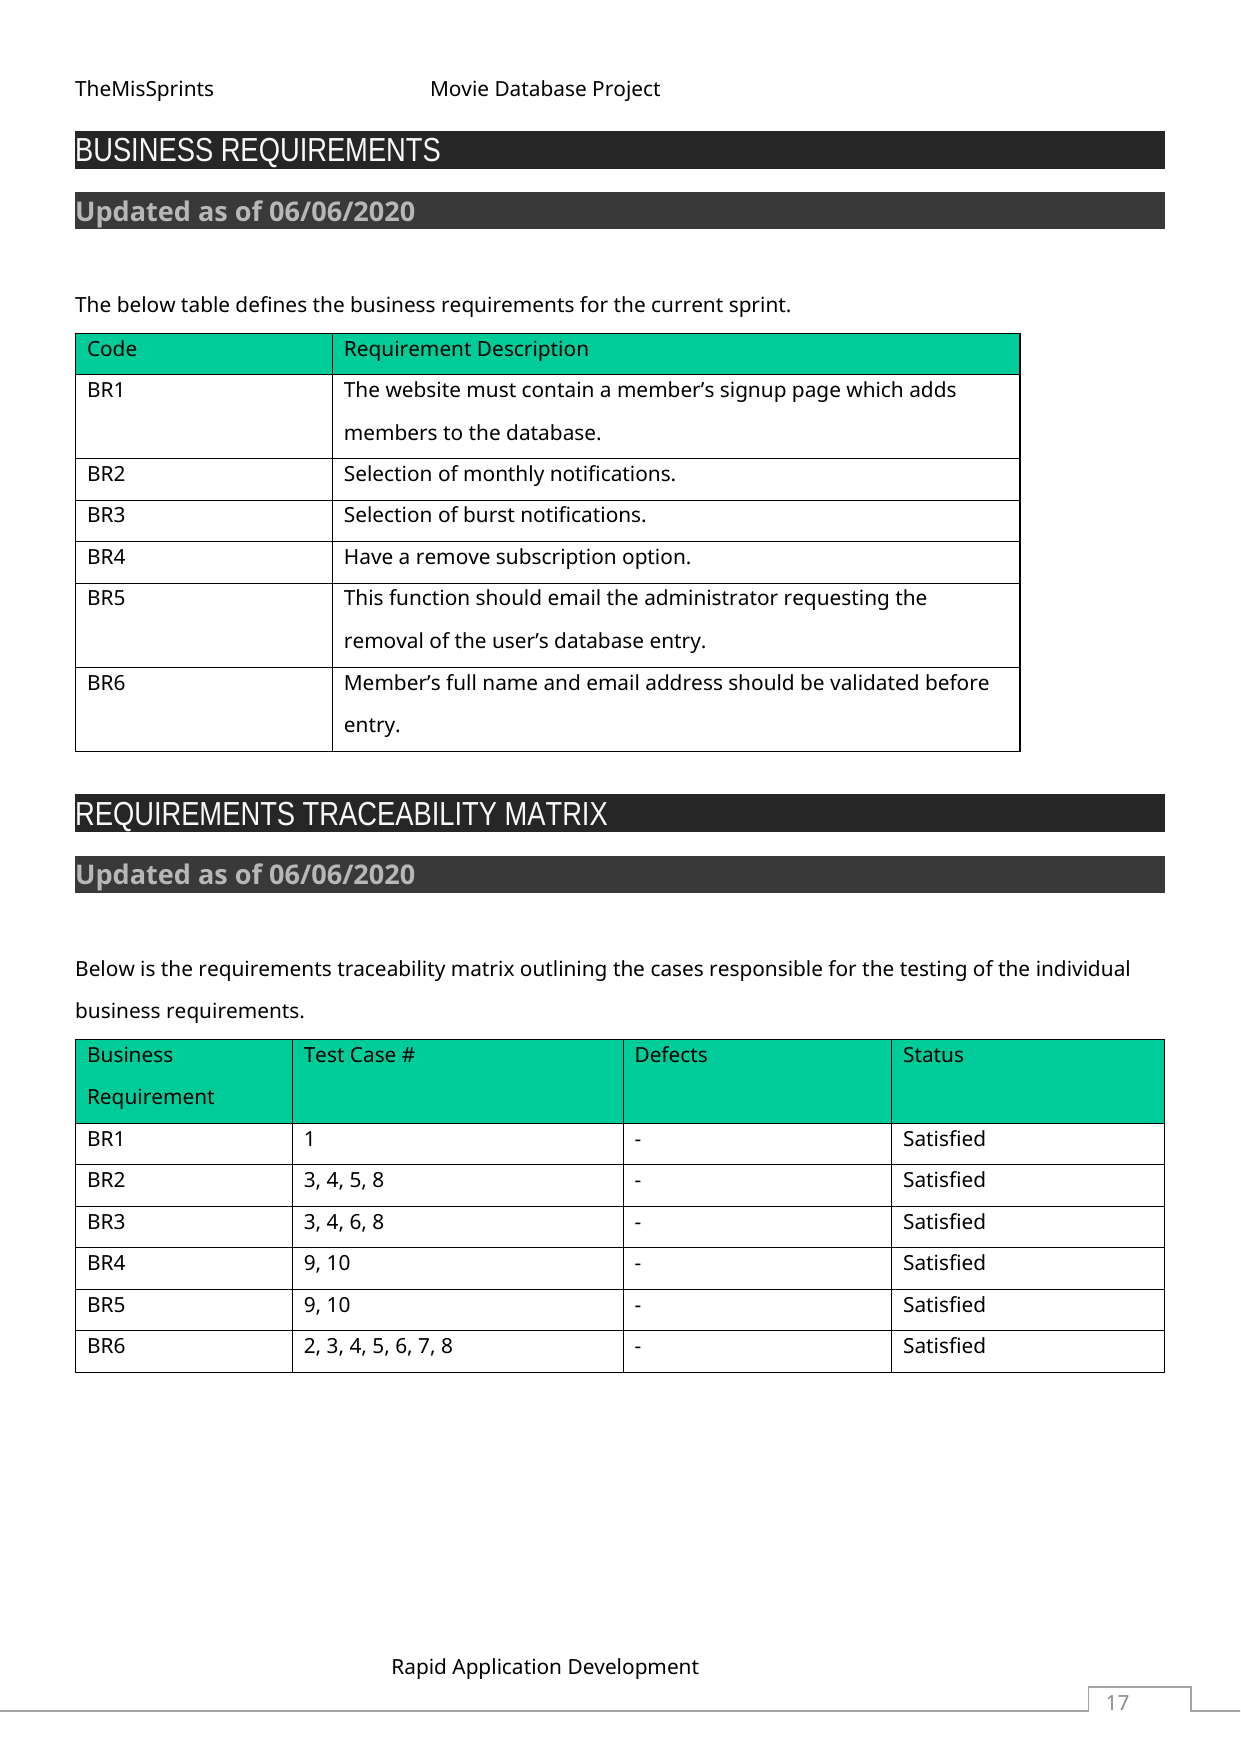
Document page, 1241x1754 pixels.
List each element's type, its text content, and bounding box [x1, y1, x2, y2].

table_cell Satisfied [892, 1207, 1164, 1247]
table_cell Satisfied [892, 1248, 1164, 1289]
table_cell This function should email the administrator requesting the removal of the user’s database entry. [333, 584, 1019, 667]
table_cell The website must contain a member’s signup page which adds members to the database. [333, 375, 1019, 458]
table_cell BR3 [76, 1207, 292, 1247]
table_cell 9, 10 [293, 1290, 623, 1330]
table_cell - [624, 1248, 891, 1289]
table_cell Member’s full name and email address should be validated before entry. [333, 668, 1019, 751]
table_cell Satisfied [892, 1165, 1164, 1206]
table_cell BR6 [76, 1331, 292, 1372]
subtitle Updated as of 06/06/2020 [75, 856, 1165, 893]
table_header Status [892, 1040, 1164, 1123]
table_header Code [76, 334, 332, 374]
table_cell - [624, 1124, 891, 1164]
table_cell Selection of monthly notifications. [333, 459, 1019, 499]
table_header Requirement Description [333, 334, 1019, 374]
table_cell BR6 [76, 668, 332, 751]
table_cell BR5 [76, 584, 332, 667]
table_cell BR4 [76, 1248, 292, 1289]
table_cell BR1 [76, 1124, 292, 1164]
table_cell BR2 [76, 459, 332, 499]
table_cell 1 [293, 1124, 623, 1164]
table_header Defects [624, 1040, 891, 1123]
table_header Business Requirement [76, 1040, 292, 1123]
table_cell - [624, 1331, 891, 1372]
table_cell Have a remove subscription option. [333, 542, 1019, 582]
subtitle Business Requirements [75, 131, 1165, 169]
table_cell BR4 [76, 542, 332, 582]
table_cell BR5 [76, 1290, 292, 1330]
table_cell Selection of burst notifications. [333, 501, 1019, 541]
table_cell - [624, 1165, 891, 1206]
table_cell 9, 10 [293, 1248, 623, 1289]
table_cell - [624, 1290, 891, 1330]
table_cell 3, 4, 6, 8 [293, 1207, 623, 1247]
table_cell BR1 [76, 375, 332, 458]
table_cell BR3 [76, 501, 332, 541]
subtitle Requirements Traceability Matrix [75, 794, 1165, 832]
text The below table defines the business requirements for the current sprint. [75, 290, 1165, 318]
table_cell Satisfied [892, 1124, 1164, 1164]
text Below is the requirements traceability matrix outlining the cases responsible for the testing of the individual business requirements. [75, 954, 1165, 1025]
table_cell BR2 [76, 1165, 292, 1206]
table_cell 2, 3, 4, 5, 6, 7, 8 [293, 1331, 623, 1372]
table_cell Satisfied [892, 1331, 1164, 1372]
table_header Test Case # [293, 1040, 623, 1123]
table_cell Satisfied [892, 1290, 1164, 1330]
table_cell - [624, 1207, 891, 1247]
subtitle Updated as of 06/06/2020 [75, 192, 1165, 229]
table_cell 3, 4, 5, 8 [293, 1165, 623, 1206]
